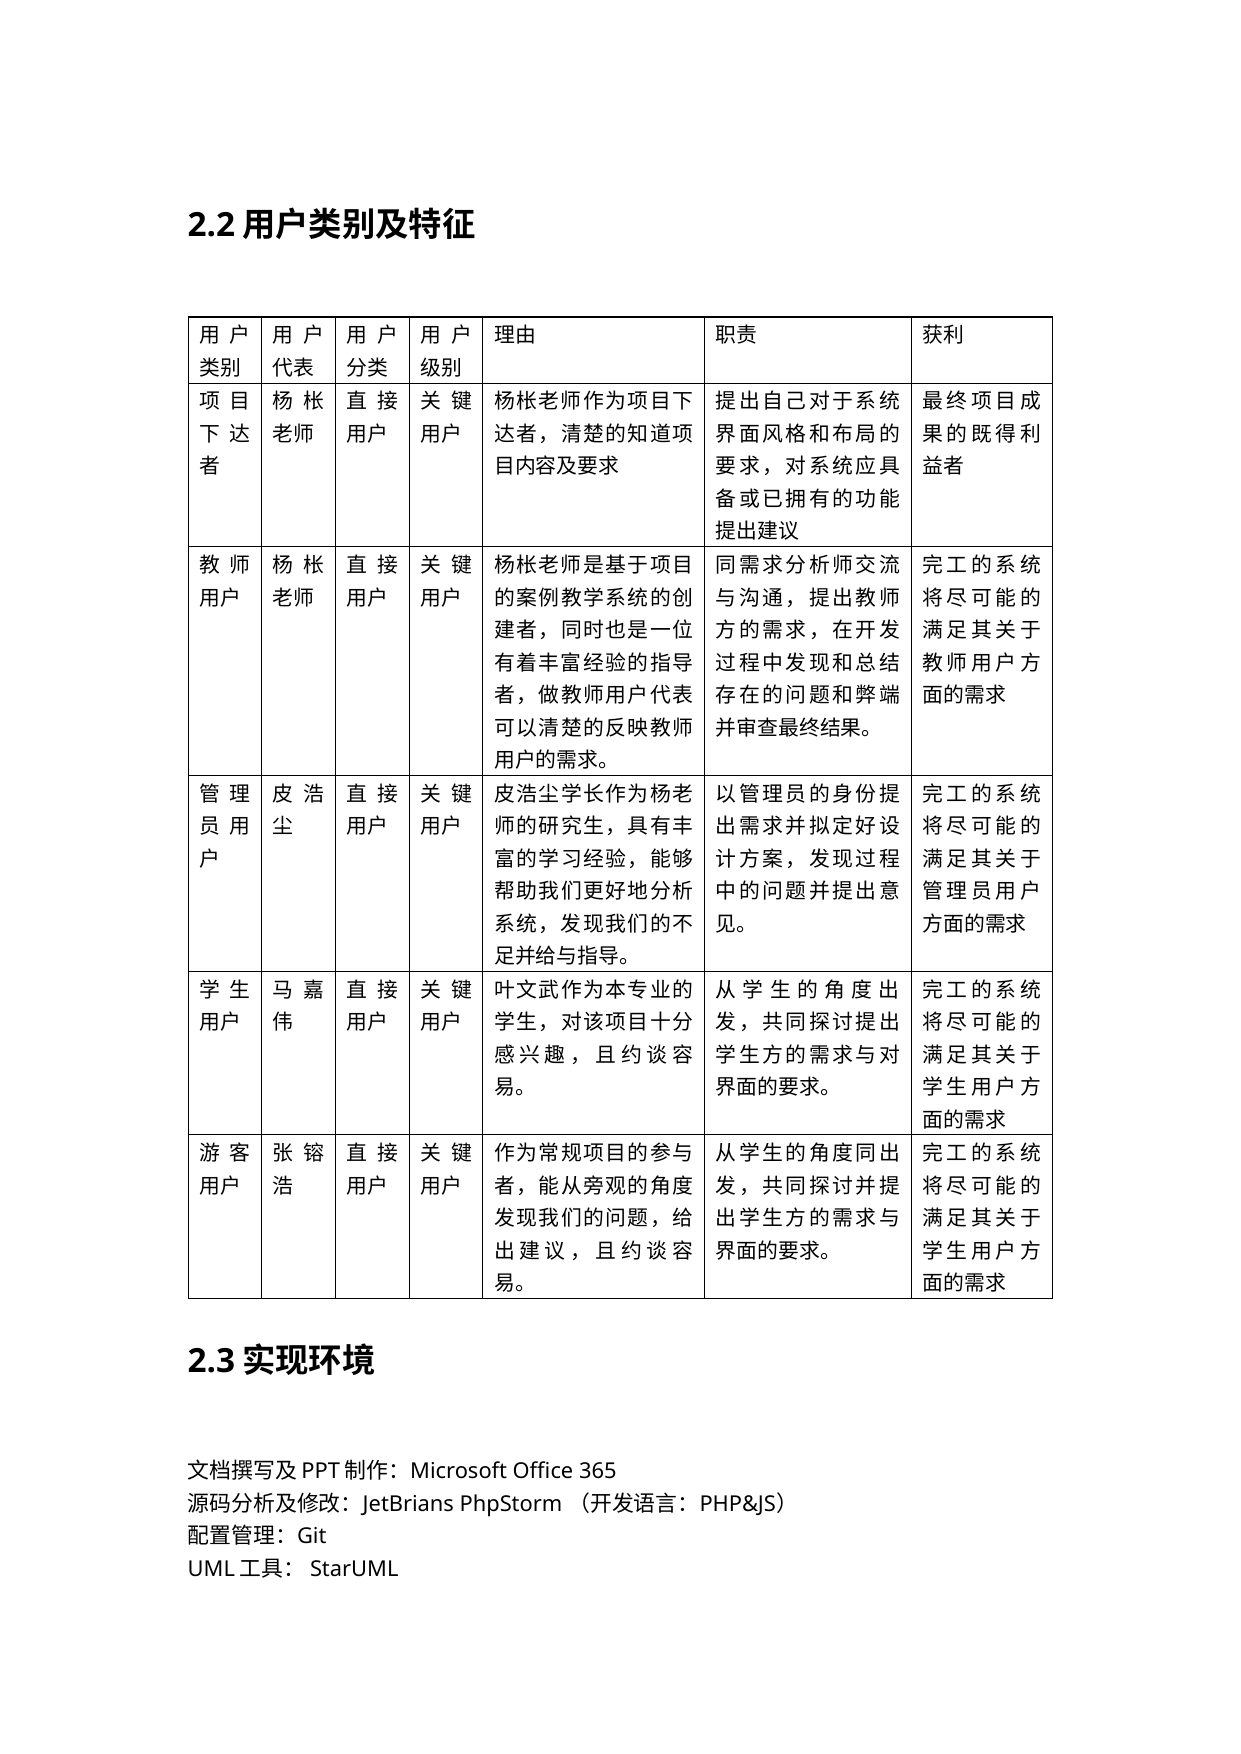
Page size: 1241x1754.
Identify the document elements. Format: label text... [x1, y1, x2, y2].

table_cell 作为常规项目的参与者，能从旁观的角度发现我们的问题，给出建议，且约谈容易。 [483, 1135, 704, 1298]
table_header 用户代表 [262, 318, 335, 382]
table_cell 学生用户 [189, 972, 261, 1134]
subtitle 2.3实现环境 [187, 1326, 1053, 1391]
table_cell 提出自己对于系统界面风格和布局的要求，对系统应具备或已拥有的功能提出建议 [705, 384, 911, 546]
table_cell 关键用户 [410, 384, 482, 546]
table_cell 皮浩尘学长作为杨老师的研究生，具有丰富的学习经验，能够帮助我们更好地分析系统，发现我们的不足并给与指导。 [483, 776, 704, 971]
table_header 获利 [912, 318, 1052, 382]
table_cell 直接用户 [336, 776, 409, 971]
table_cell 直接用户 [336, 1135, 409, 1298]
table_cell 教师用户 [189, 547, 261, 774]
table_cell 以管理员的身份提出需求并拟定好设计方案，发现过程中的问题并提出意见。 [705, 776, 911, 971]
text 文档撰写及PPT制作：Microsoft Office 365 [187, 1453, 1053, 1486]
table_cell 关键用户 [410, 547, 482, 774]
table_header 职责 [705, 318, 911, 382]
table_cell 叶文武作为本专业的学生，对该项目十分感兴趣，且约谈容易。 [483, 972, 704, 1134]
table_cell 杨枨老师 [262, 384, 335, 546]
table_cell 管理员用户 [189, 776, 261, 971]
table_header 理由 [483, 318, 704, 382]
table_cell 从学生的角度出发，共同探讨提出学生方的需求与对界面的要求。 [705, 972, 911, 1134]
table_cell 张镕浩 [262, 1135, 335, 1298]
table_cell 完工的系统将尽可能的满足其关于学生用户方面的需求 [912, 972, 1052, 1134]
table_cell 关键用户 [410, 972, 482, 1134]
table_cell 关键用户 [410, 1135, 482, 1298]
table_cell 完工的系统将尽可能的满足其关于学生用户方面的需求 [912, 1135, 1052, 1298]
table_cell 直接用户 [336, 384, 409, 546]
table_cell 直接用户 [336, 972, 409, 1134]
table_cell 关键用户 [410, 776, 482, 971]
table_cell 直接用户 [336, 547, 409, 774]
text 配置管理：Git [187, 1518, 1053, 1551]
text UML工具： StarUML [187, 1551, 1053, 1583]
table_cell 完工的系统将尽可能的满足其关于管理员用户方面的需求 [912, 776, 1052, 971]
table_cell 杨枨老师是基于项目的案例教学系统的创建者，同时也是一位有着丰富经验的指导者，做教师用户代表可以清楚的反映教师用户的需求。 [483, 547, 704, 774]
table_cell 同需求分析师交流与沟通，提出教师方的需求，在开发过程中发现和总结存在的问题和弊端并审查最终结果。 [705, 547, 911, 774]
table_cell 马嘉伟 [262, 972, 335, 1134]
subtitle 2.2用户类别及特征 [187, 189, 1053, 254]
table_cell 最终项目成果的既得利益者 [912, 384, 1052, 546]
table_cell 皮浩尘 [262, 776, 335, 971]
table_cell 项目下达者 [189, 384, 261, 546]
table_header 用户级别 [410, 318, 482, 382]
text 源码分析及修改：JetBrians PhpStorm （开发语言：PHP&JS） [187, 1486, 1053, 1518]
table_cell 从学生的角度同出发，共同探讨并提出学生方的需求与界面的要求。 [705, 1135, 911, 1298]
table_cell 杨枨老师作为项目下达者，清楚的知道项目内容及要求 [483, 384, 704, 546]
table_cell 游客用户 [189, 1135, 261, 1298]
table_header 用户类别 [189, 318, 261, 382]
table_header 用户分类 [336, 318, 409, 382]
table_cell 完工的系统将尽可能的满足其关于教师用户方面的需求 [912, 547, 1052, 774]
table_cell 杨枨老师 [262, 547, 335, 774]
